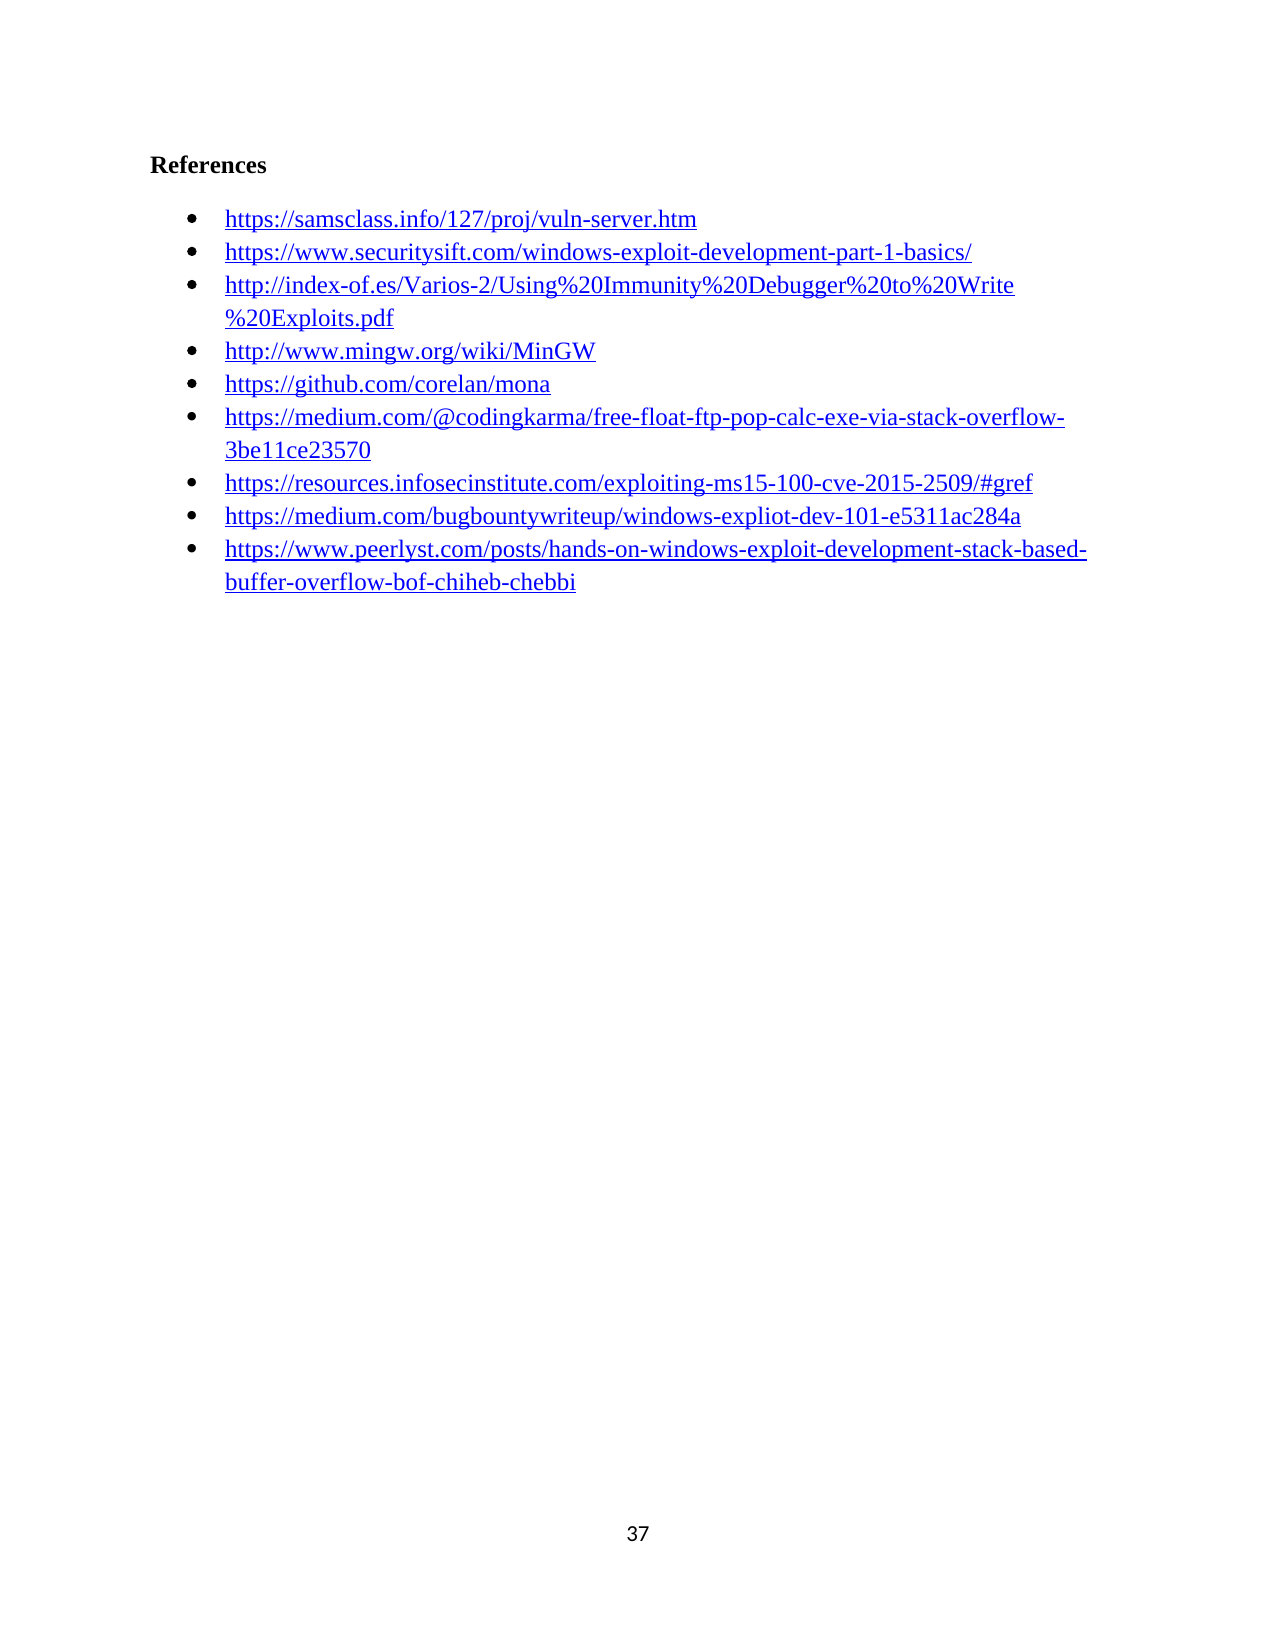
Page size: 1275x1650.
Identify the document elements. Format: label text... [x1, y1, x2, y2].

list https://samsclass.info/127/proj/vuln-server.htm [187, 204, 1125, 233]
list https://www.securitysift.com/windows-exploit-development-part-1-basics/ [187, 237, 1125, 266]
list https://github.com/corelan/mona [187, 369, 1125, 398]
list https://medium.com/bugbountywriteup/windows-expliot-dev-101-e5311ac284a [187, 501, 1125, 530]
text References [150, 150, 1125, 179]
list https://medium.com/@codingkarma/free-float-ftp-pop-calc-exe-via-stack-overflow-3be11ce23570 [187, 402, 1125, 464]
list https://www.peerlyst.com/posts/hands-on-windows-exploit-development-stack-based-buffer-overflow-bof-chiheb-chebbi [187, 534, 1125, 596]
list http://www.mingw.org/wiki/MinGW [187, 336, 1125, 365]
list https://resources.infosecinstitute.com/exploiting-ms15-100-cve-2015-2509/#gref [187, 468, 1125, 497]
list http://index-of.es/Varios-2/Using%20Immunity%20Debugger%20to%20Write%20Exploits.pdf [187, 270, 1125, 332]
